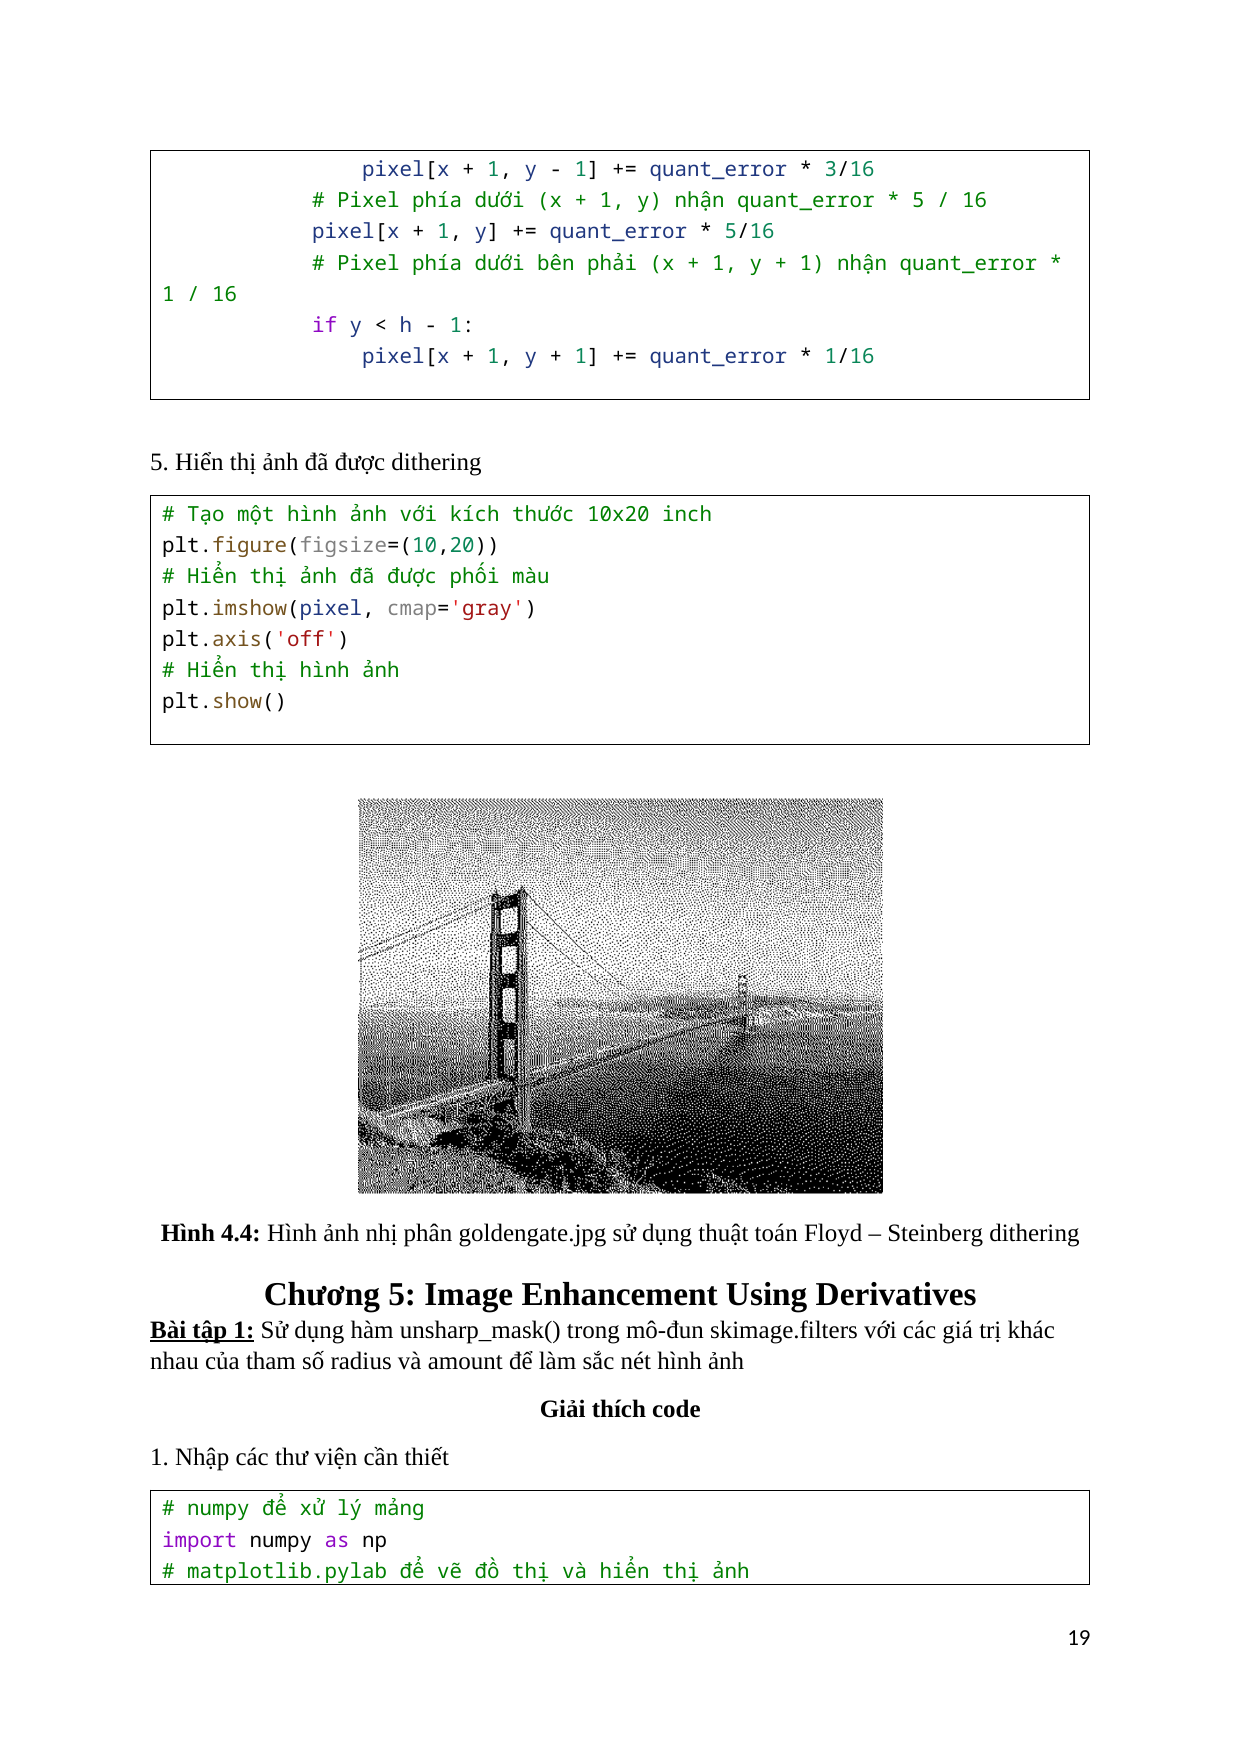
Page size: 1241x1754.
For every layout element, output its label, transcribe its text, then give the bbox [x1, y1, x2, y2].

text Bài tập 1: Sử dụng hàm unsharp_mask() trong mô-đun skimage.filters với các giá trị khác nhau của tham số radius và amount để làm sắc nét hình ảnh [150, 1315, 1090, 1375]
picture [351, 792, 889, 1200]
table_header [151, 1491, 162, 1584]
text Giải thích code [150, 1394, 1090, 1423]
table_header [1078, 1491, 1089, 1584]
subtitle Chương 5: Image Enhancement Using Derivatives [150, 1274, 1090, 1312]
text Hình 4.4: Hình ảnh nhị phân goldengate.jpg sử dụng thuật toán Floyd – Steinberg dithering [150, 1218, 1090, 1247]
text 1. Nhập các thư viện cần thiết [150, 1442, 1090, 1471]
text 5. Hiển thị ảnh đã được dithering [150, 447, 1090, 476]
table_header # Tạo một hình ảnh với kích thước 10x20 inch plt.figure(figsize=(10,20)) # Hiển thị ảnh đã được phối màu plt.imshow(pixel, cmap='gray') plt.axis('off') # Hiển thị hình ảnh plt.show() [151, 496, 1089, 743]
